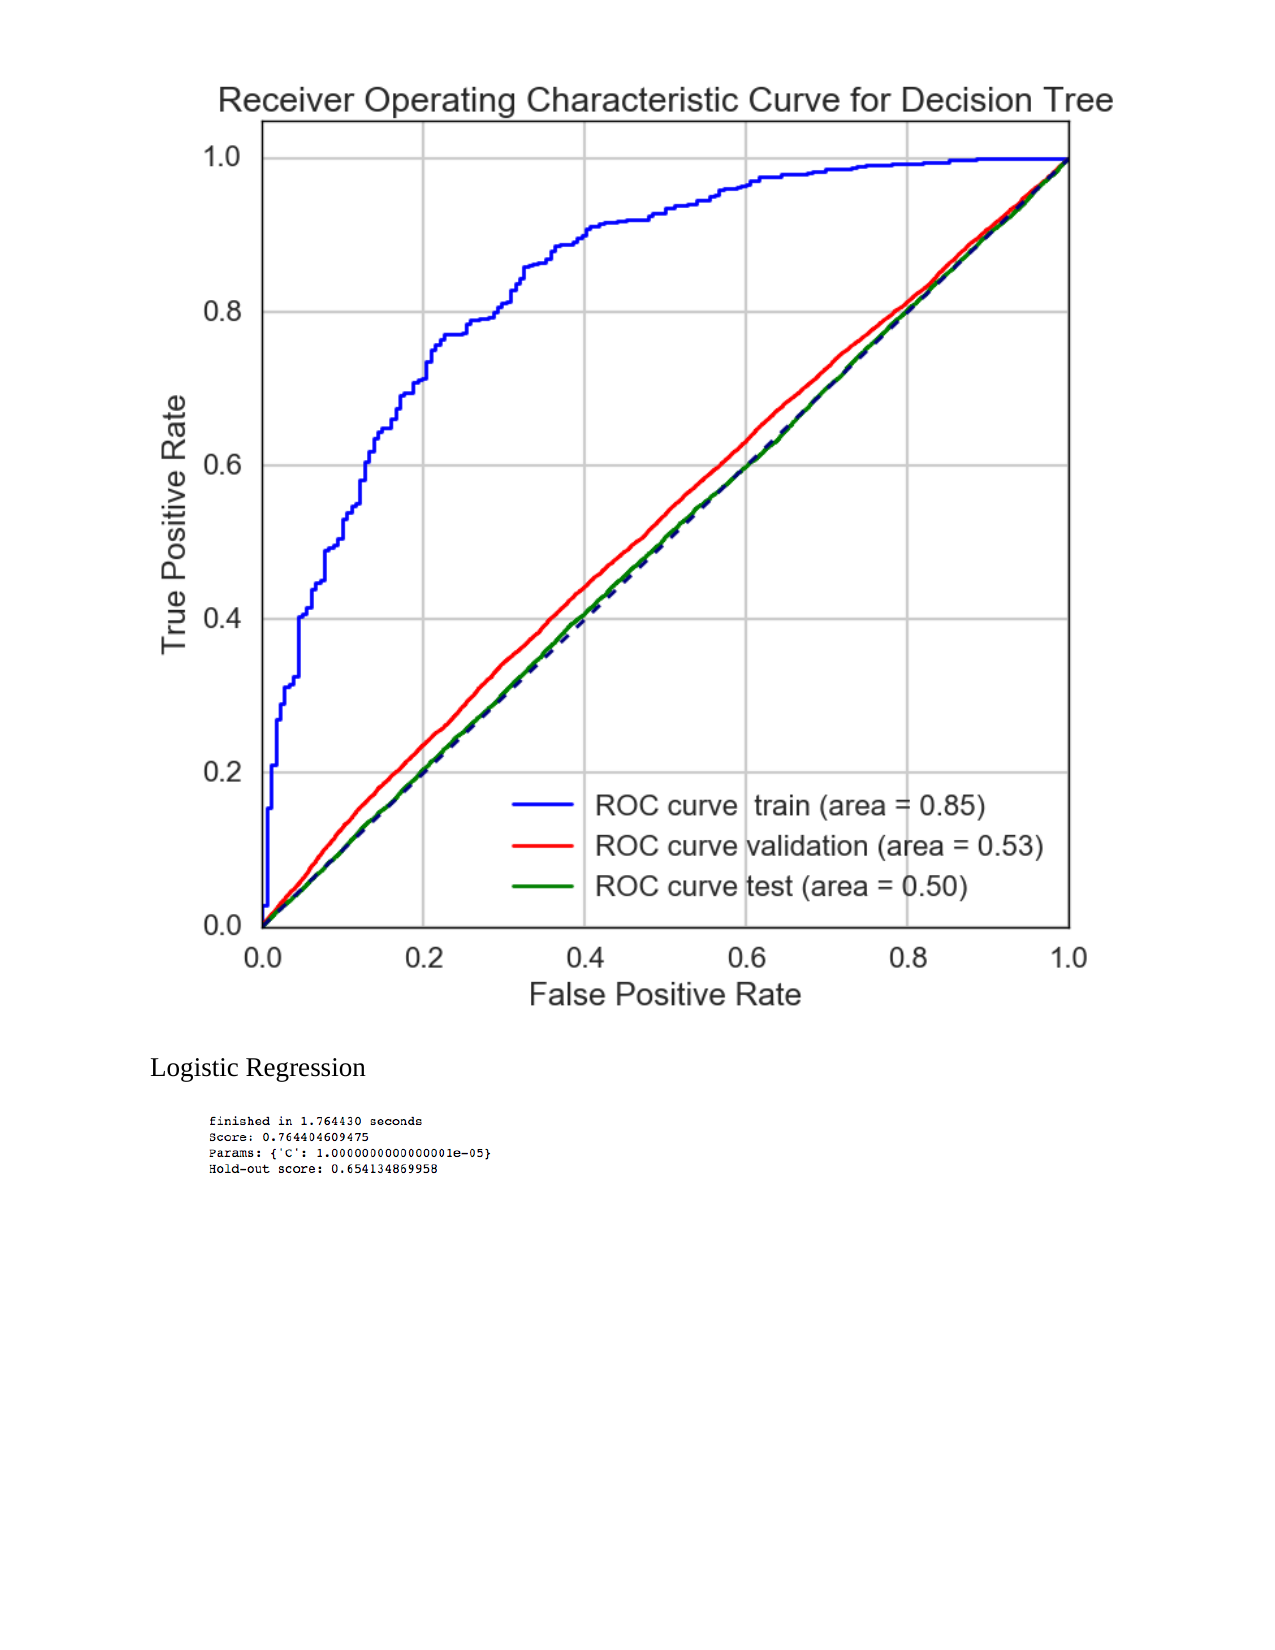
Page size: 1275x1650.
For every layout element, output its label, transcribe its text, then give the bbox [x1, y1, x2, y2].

text Logistic Regression [150, 1051, 1125, 1082]
picture [150, 1108, 1125, 1193]
picture [150, 75, 1125, 1025]
